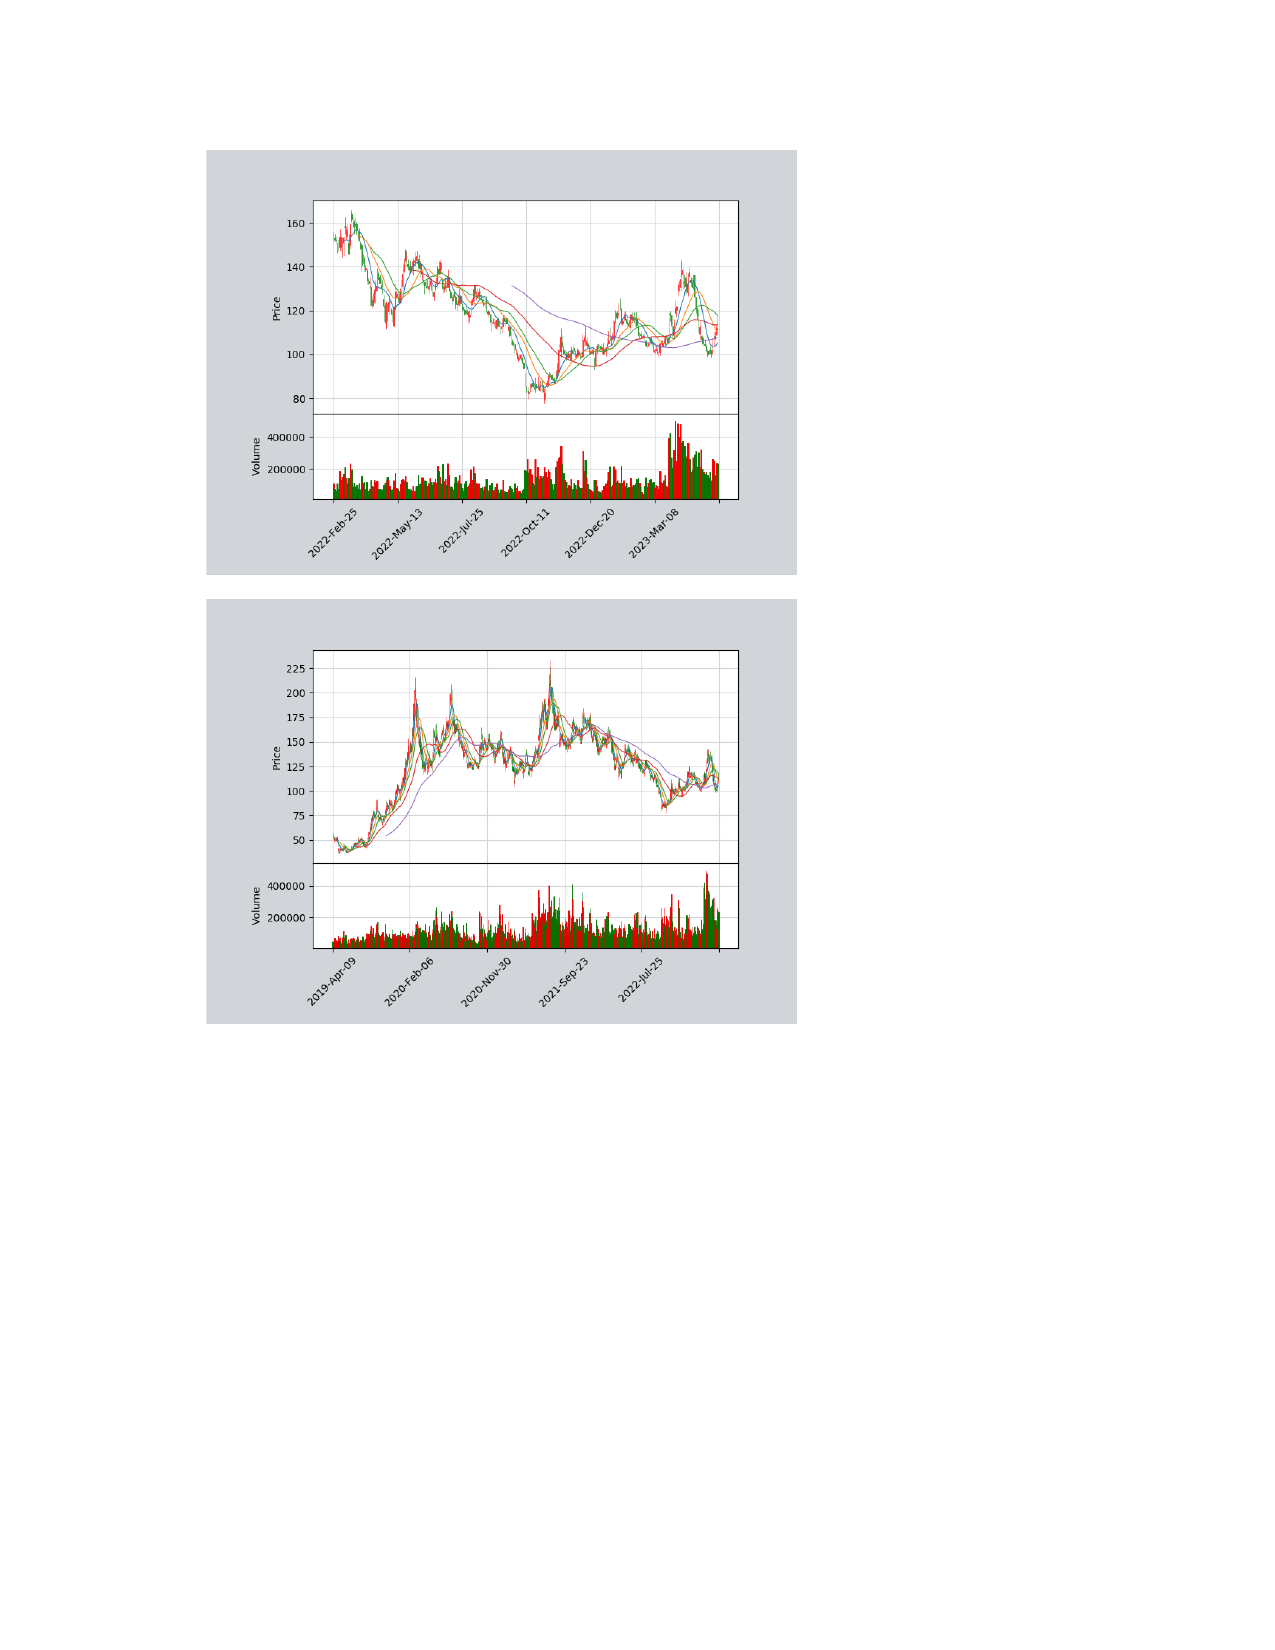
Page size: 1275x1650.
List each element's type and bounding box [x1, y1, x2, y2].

picture [206, 150, 797, 575]
picture [206, 599, 797, 1024]
